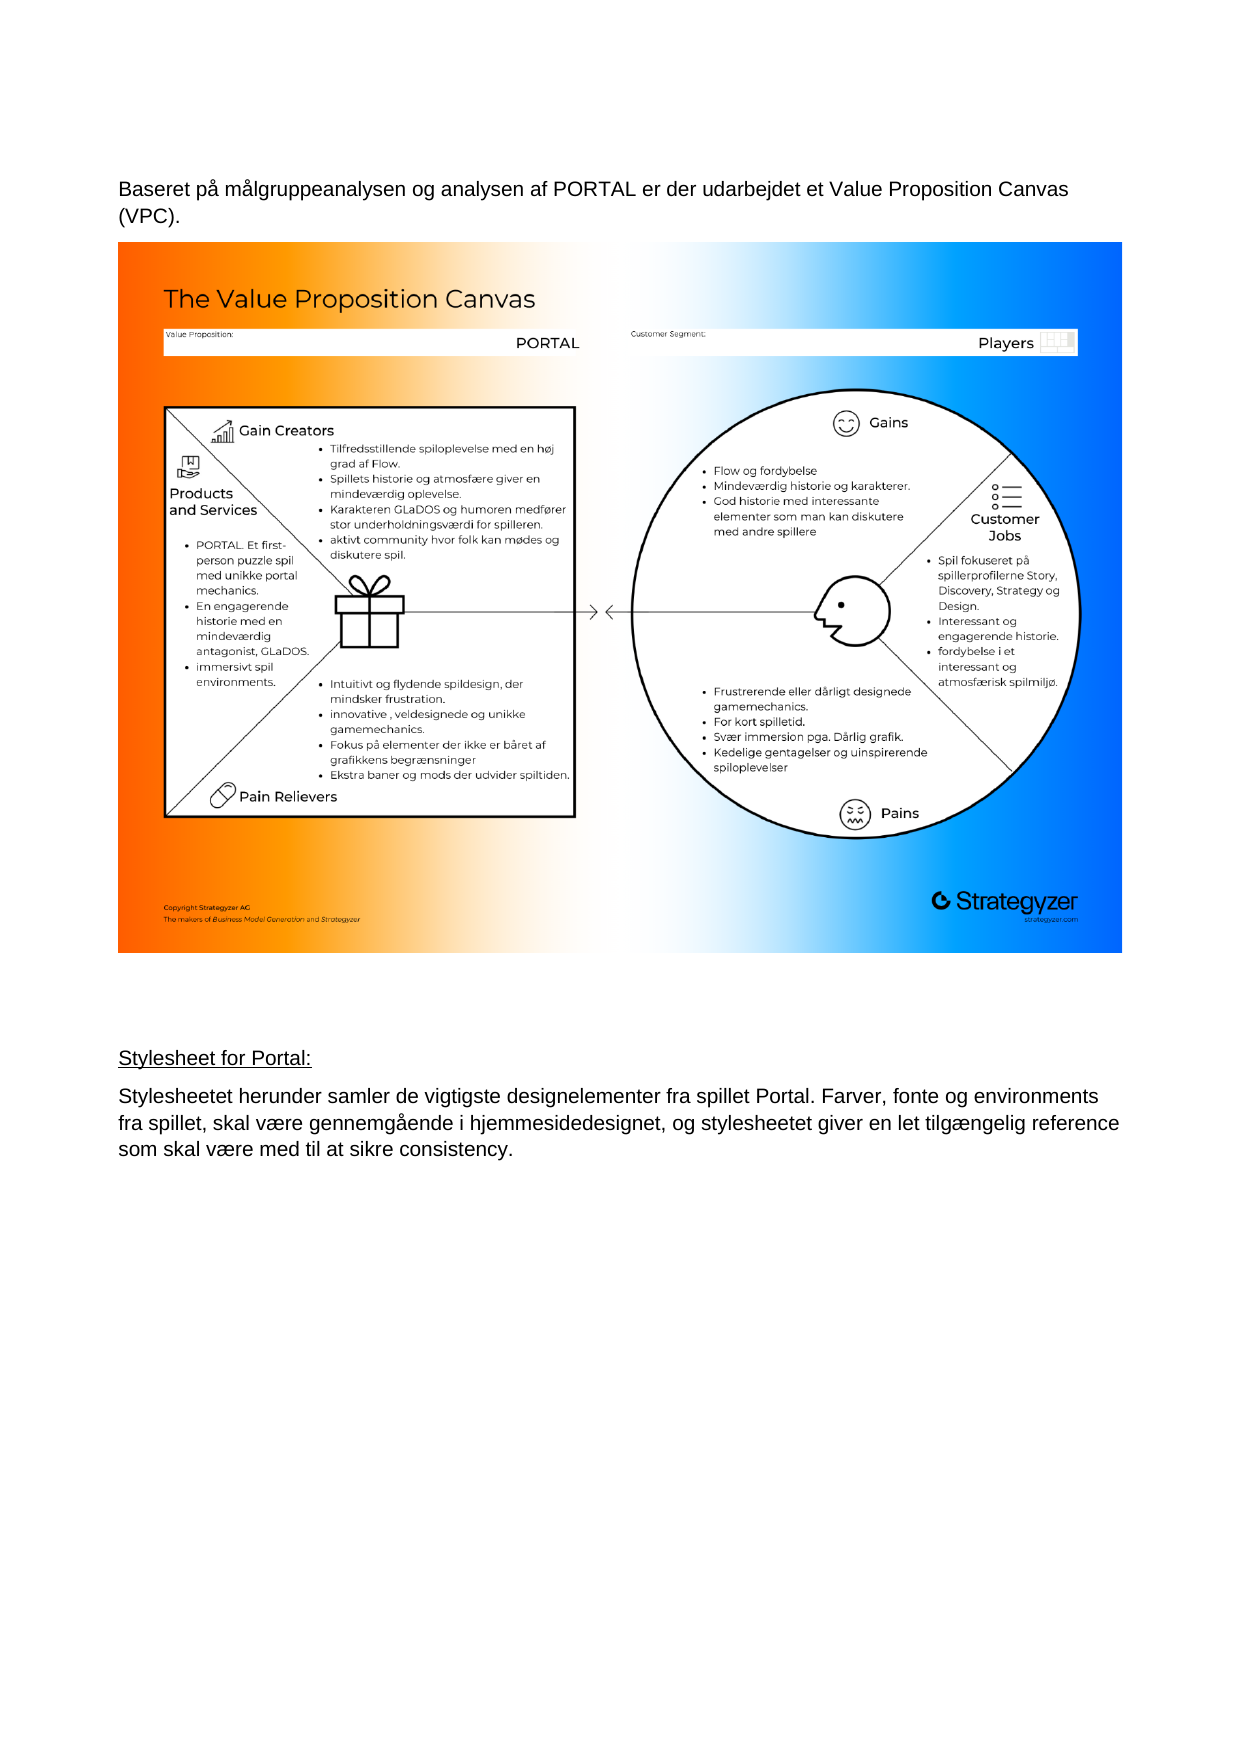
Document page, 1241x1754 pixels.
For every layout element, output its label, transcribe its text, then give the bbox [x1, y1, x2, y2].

text Stylesheet for Portal: [118, 1046, 1122, 1069]
picture [118, 242, 1123, 953]
text Stylesheetet herunder samler de vigtigste designelementer fra spillet Portal. Farver, fonte og environments fra spillet, skal være gennemgående i hjemmesidedesignet, og stylesheetet giver en let tilgængelig reference som skal være med til at sikre consistency. [118, 1084, 1122, 1161]
text Baseret på målgruppeanalysen og analysen af PORTAL er der udarbejdet et Value Proposition Canvas (VPC). [118, 177, 1122, 227]
